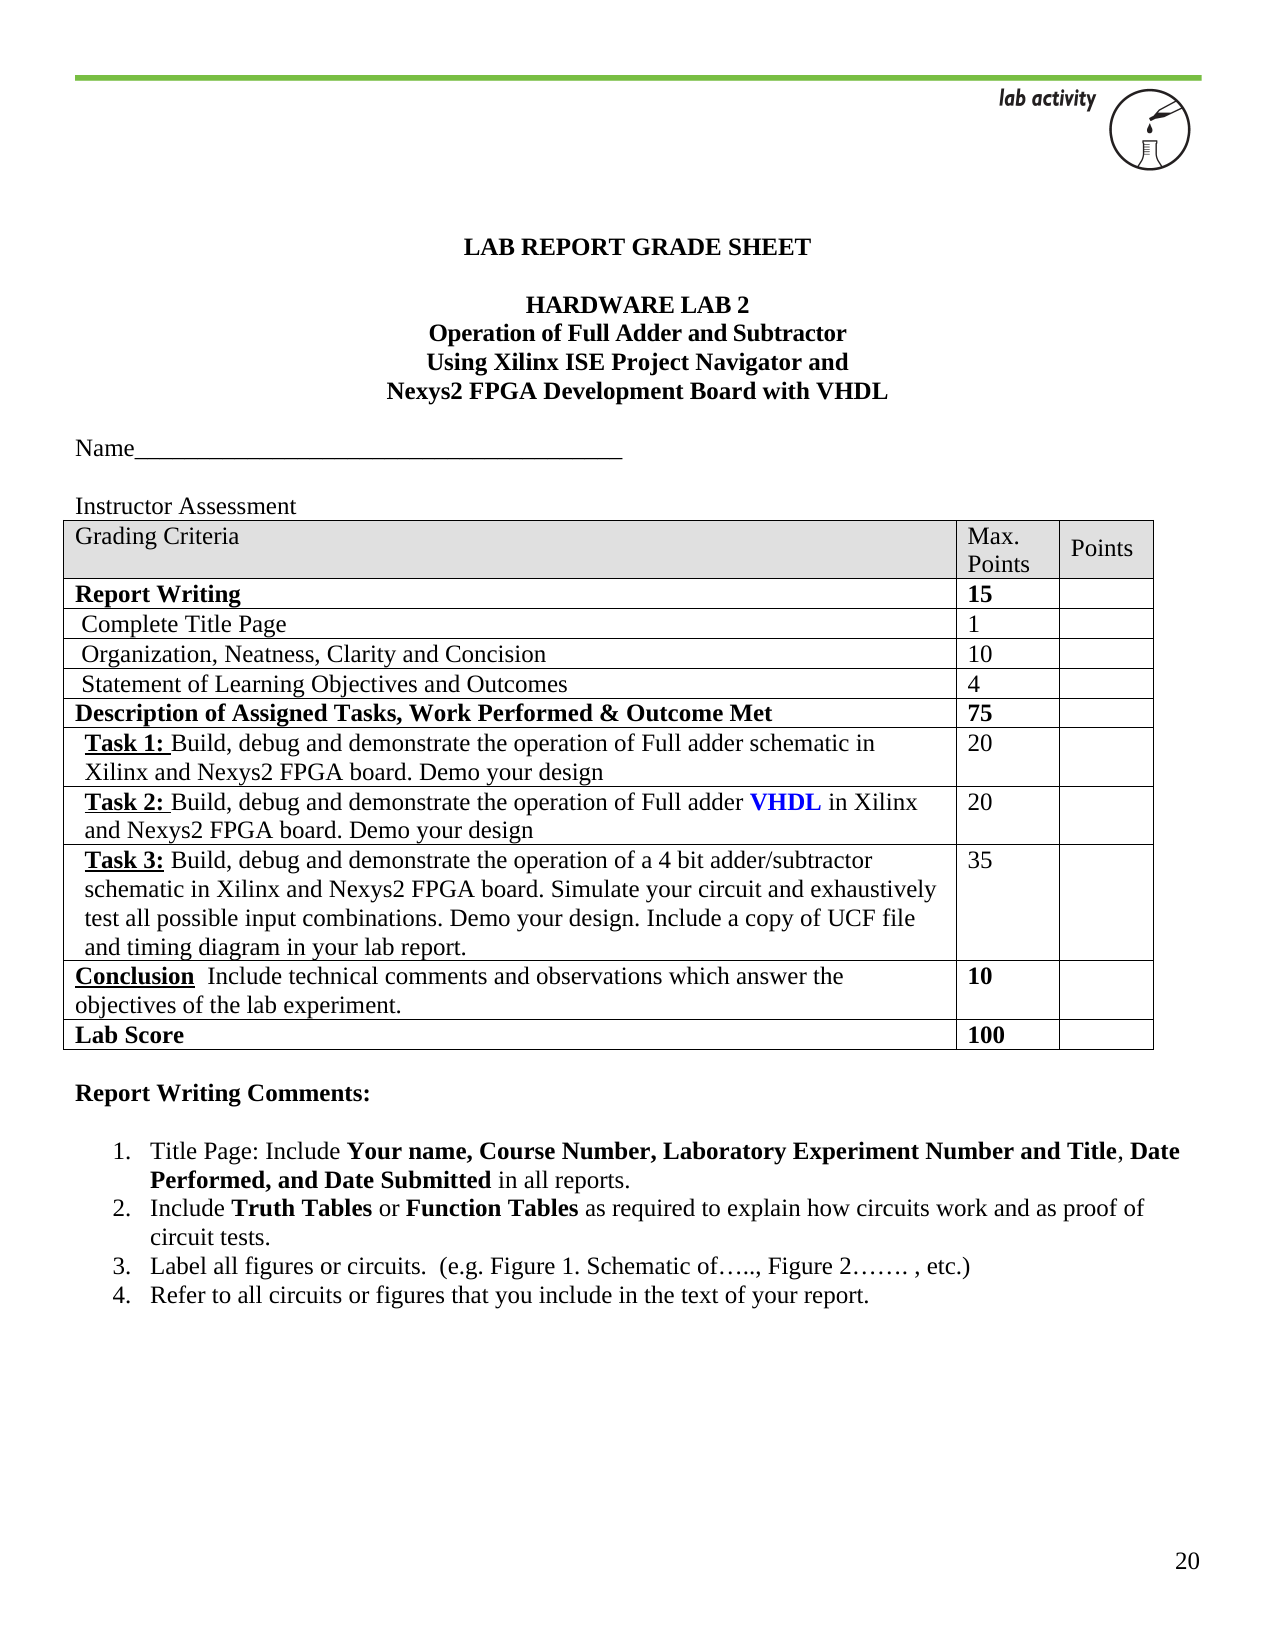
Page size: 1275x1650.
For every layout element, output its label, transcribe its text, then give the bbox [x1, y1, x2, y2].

table_cell [1060, 609, 1153, 638]
table_cell Task 1: Build, debug and demonstrate the operation of Full adder schematic in Xilinx and Nexys2 FPGA board. Demo your design [64, 728, 956, 786]
text Name_______________________________________ [75, 433, 1200, 462]
table_cell [957, 699, 1059, 727]
table_cell Report Writing [64, 579, 956, 608]
table_cell [1060, 961, 1153, 1019]
table_cell Lab Score [64, 1020, 956, 1049]
table_cell Organization, Neatness, Clarity and Concision [64, 639, 956, 668]
picture [75, 75, 1202, 204]
text HARDWARE LAB 2 [75, 290, 1200, 318]
list Title Page: Include Your name, Course Number, Laboratory Experiment Number and Title, Date Performed, and Date Submitted in all reports. [112, 1136, 1200, 1193]
table_header Grading Criteria [64, 521, 956, 578]
text Report Writing Comments: [75, 1078, 1200, 1107]
table_cell Task 3: Build, debug and demonstrate the operation of a 4 bit adder/subtractor schematic in Xilinx and Nexys2 FPGA board. Simulate your circuit and exhaustively test all possible input combinations. Demo your design. Include a copy of UCF file and timing diagram in your lab report. [64, 845, 956, 960]
table_cell [957, 609, 1059, 638]
table_cell [957, 639, 1059, 668]
table_cell [957, 1020, 1059, 1049]
text Nexys2 FPGA Development Board with VHDL [75, 376, 1200, 405]
table_cell [1060, 845, 1153, 960]
table_cell [1060, 728, 1153, 786]
table_cell [957, 669, 1059, 697]
list Include Truth Tables or Function Tables as required to explain how circuits work and as proof of circuit tests. [112, 1193, 1200, 1251]
table_cell [1060, 1020, 1153, 1049]
table_cell Statement of Learning Objectives and Outcomes [64, 669, 956, 697]
table_cell 20 [957, 787, 1059, 844]
table_header Points [1060, 521, 1153, 578]
text Using Xilinx ISE Project Navigator and [75, 347, 1200, 376]
list Refer to all circuits or figures that you include in the text of your report. [112, 1280, 1200, 1308]
text Operation of Full Adder and Subtractor [75, 318, 1200, 347]
table_cell [957, 961, 1059, 1019]
list Label all figures or circuits. (e.g. Figure . Schematic of….., Figure ……. , etc.) [112, 1251, 1200, 1280]
table_cell [1060, 669, 1153, 697]
table_cell [1060, 639, 1153, 668]
table_header Max. Points [957, 521, 1059, 578]
table_cell Task 2: Build, debug and demonstrate the operation of Full adder VHDL in Xilinx and Nexys2 FPGA board. Demo your design [64, 787, 956, 844]
table_cell Conclusion Include technical comments and observations which answer the objectives of the lab experiment. [64, 961, 956, 1019]
table_cell [1060, 699, 1153, 727]
text Instructor Assessment [75, 491, 1200, 520]
text LAB REPORT GRADE SHEET [75, 232, 1200, 261]
table_cell [1060, 787, 1153, 844]
table_cell 20 [957, 728, 1059, 786]
table_cell [957, 579, 1059, 608]
table_cell [1060, 579, 1153, 608]
table_cell 35 [957, 845, 1059, 960]
table_cell Complete Title Page [64, 609, 956, 638]
table_cell Description of Assigned Tasks, Work Performed & Outcome Met [64, 699, 956, 727]
